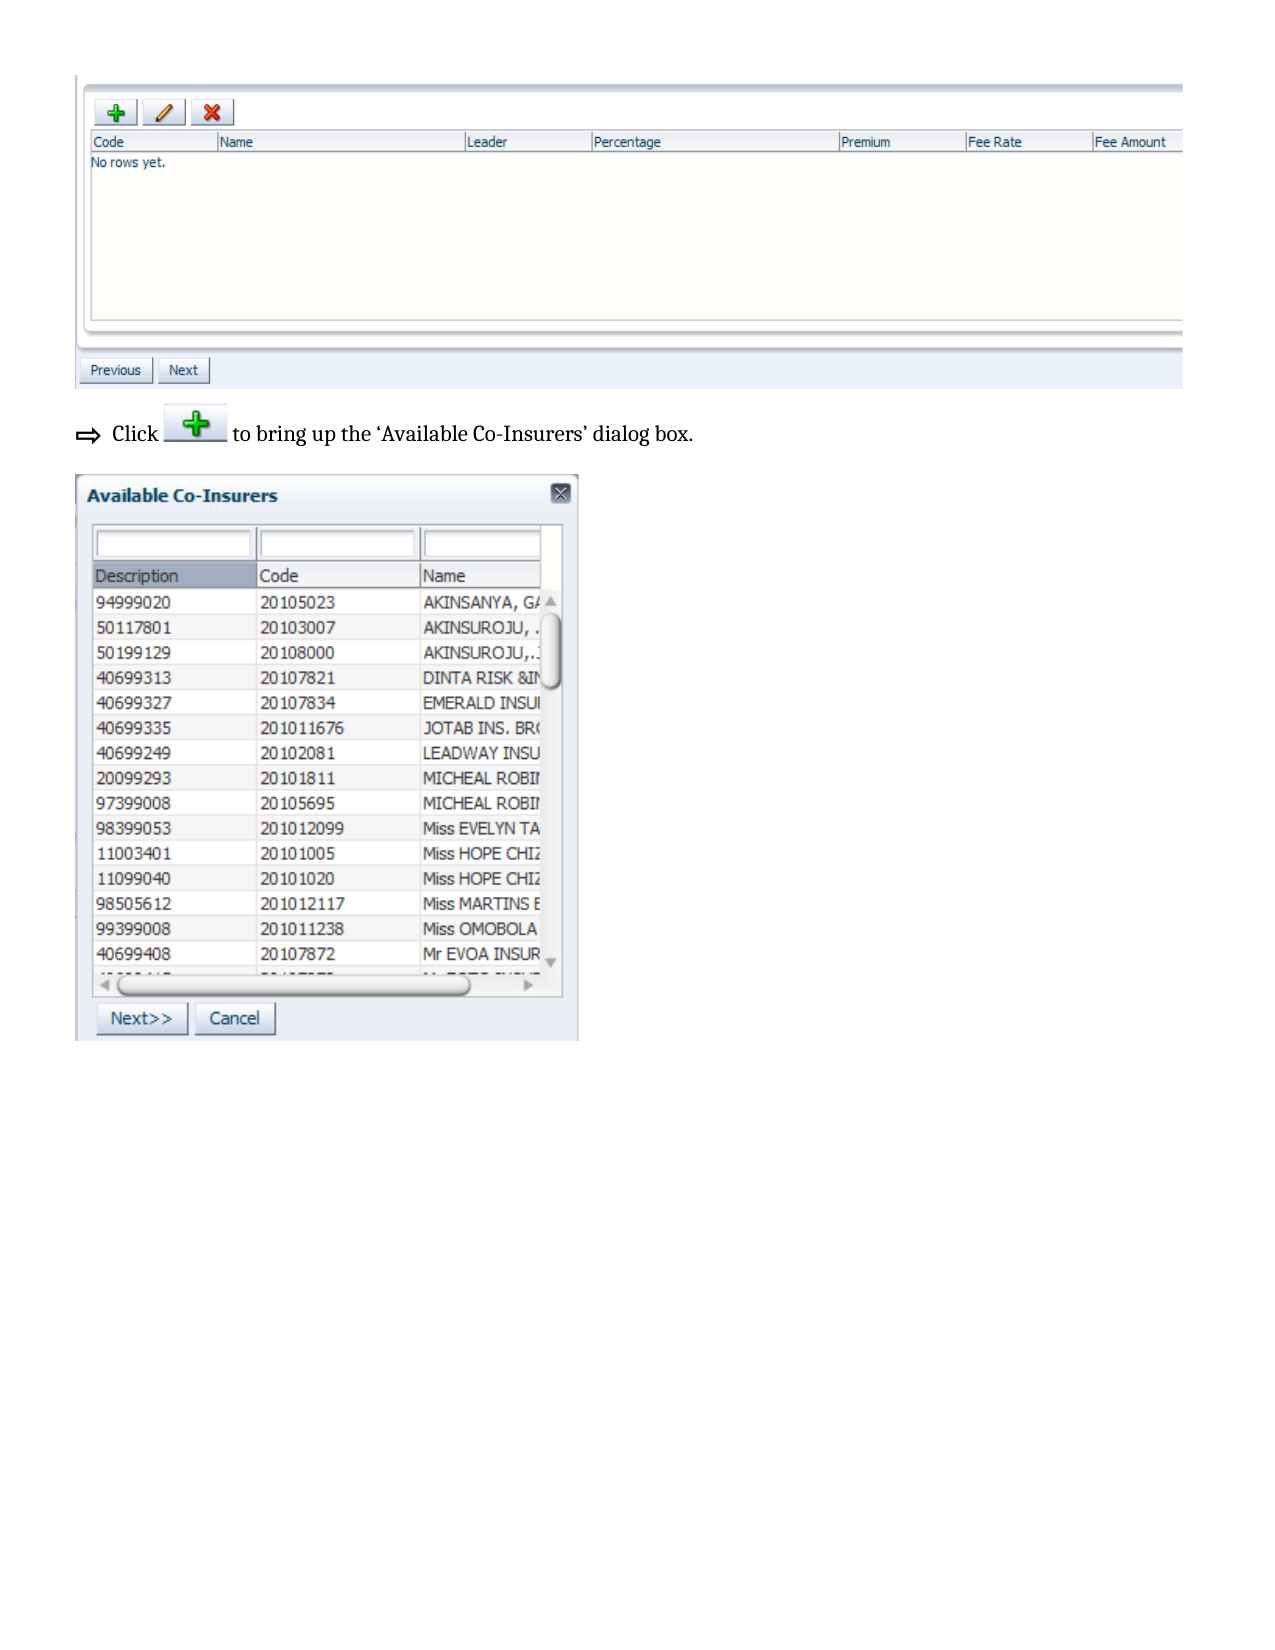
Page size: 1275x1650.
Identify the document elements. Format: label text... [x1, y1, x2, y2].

list Click to bring up the ‘Available Co-Insurers’ dialog box. [75, 389, 1200, 454]
picture [75, 474, 579, 1041]
picture [75, 75, 1183, 389]
picture [163, 402, 228, 442]
